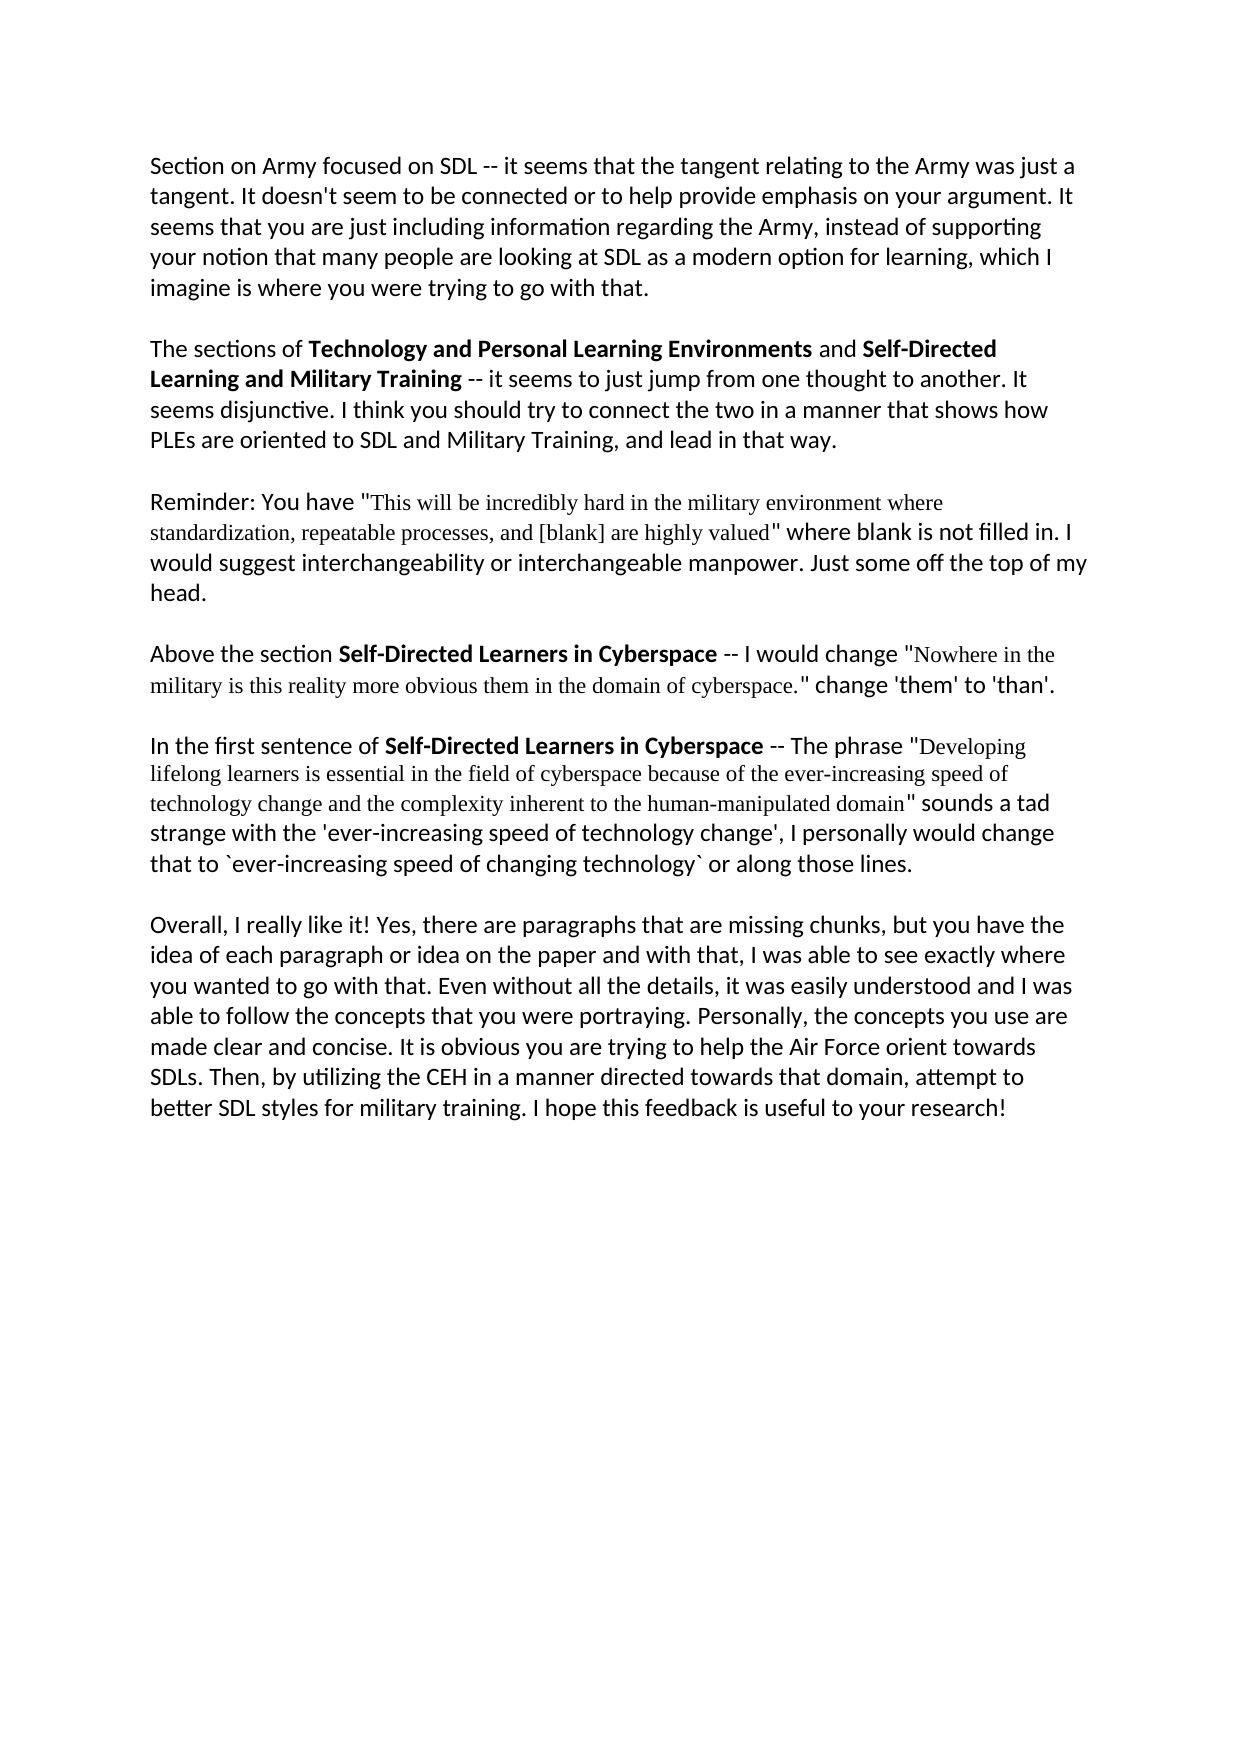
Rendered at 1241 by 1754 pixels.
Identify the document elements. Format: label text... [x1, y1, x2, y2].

text The sections of Technology and Personal Learning Environments and Self-Directed Learning and Military Training -- it seems to just jump from one thought to another. It seems disjunctive. I think you should try to connect the two in a manner that shows how PLEs are oriented to SDL and Military Training, and lead in that way. [150, 333, 1090, 455]
text Overall, I really like it! Yes, there are paragraphs that are missing chunks, but you have the idea of each paragraph or idea on the paper and with that, I was able to see exactly where you wanted to go with that. Even without all the details, it was easily understood and I was able to follow the concepts that you were portraying. Personally, the concepts you use are made clear and concise. It is obvious you are trying to help the Air Force orient towards SDLs. Then, by utilizing the CEH in a manner directed towards that domain, attempt to better SDL styles for military training. I hope this feedback is useful to your research! [150, 909, 1090, 1122]
text Section on Army focused on SDL -- it seems that the tangent relating to the Army was just a tangent. It doesn't seem to be connected or to help provide emphasis on your argument. It seems that you are just including information regarding the Army, instead of supporting your notion that many people are looking at SDL as a modern option for learning, which I imagine is where you were trying to go with that. [150, 150, 1090, 303]
text Reminder: You have "This will be incredibly hard in the military environment where standardization, repeatable processes, and [blank] are highly valued" where blank is not filled in. I would suggest interchangeability or interchangeable manpower. Just some off the top of my head. [150, 486, 1090, 608]
text Above the section Self-Directed Learners in Cyberspace -- I would change "Nowhere in the military is this reality more obvious them in the domain of cyberspace." change 'them' to 'than'. [150, 638, 1090, 699]
text In the first sentence of Self-Directed Learners in Cyberspace -- The phrase "Developing lifelong learners is essential in the field of cyberspace because of the ever-increasing speed of technology change and the complexity inherent to the human-manipulated domain" sounds a tad strange with the 'ever-increasing speed of technology change', I personally would change that to `ever-increasing speed of changing technology` or along those lines. [150, 730, 1090, 878]
